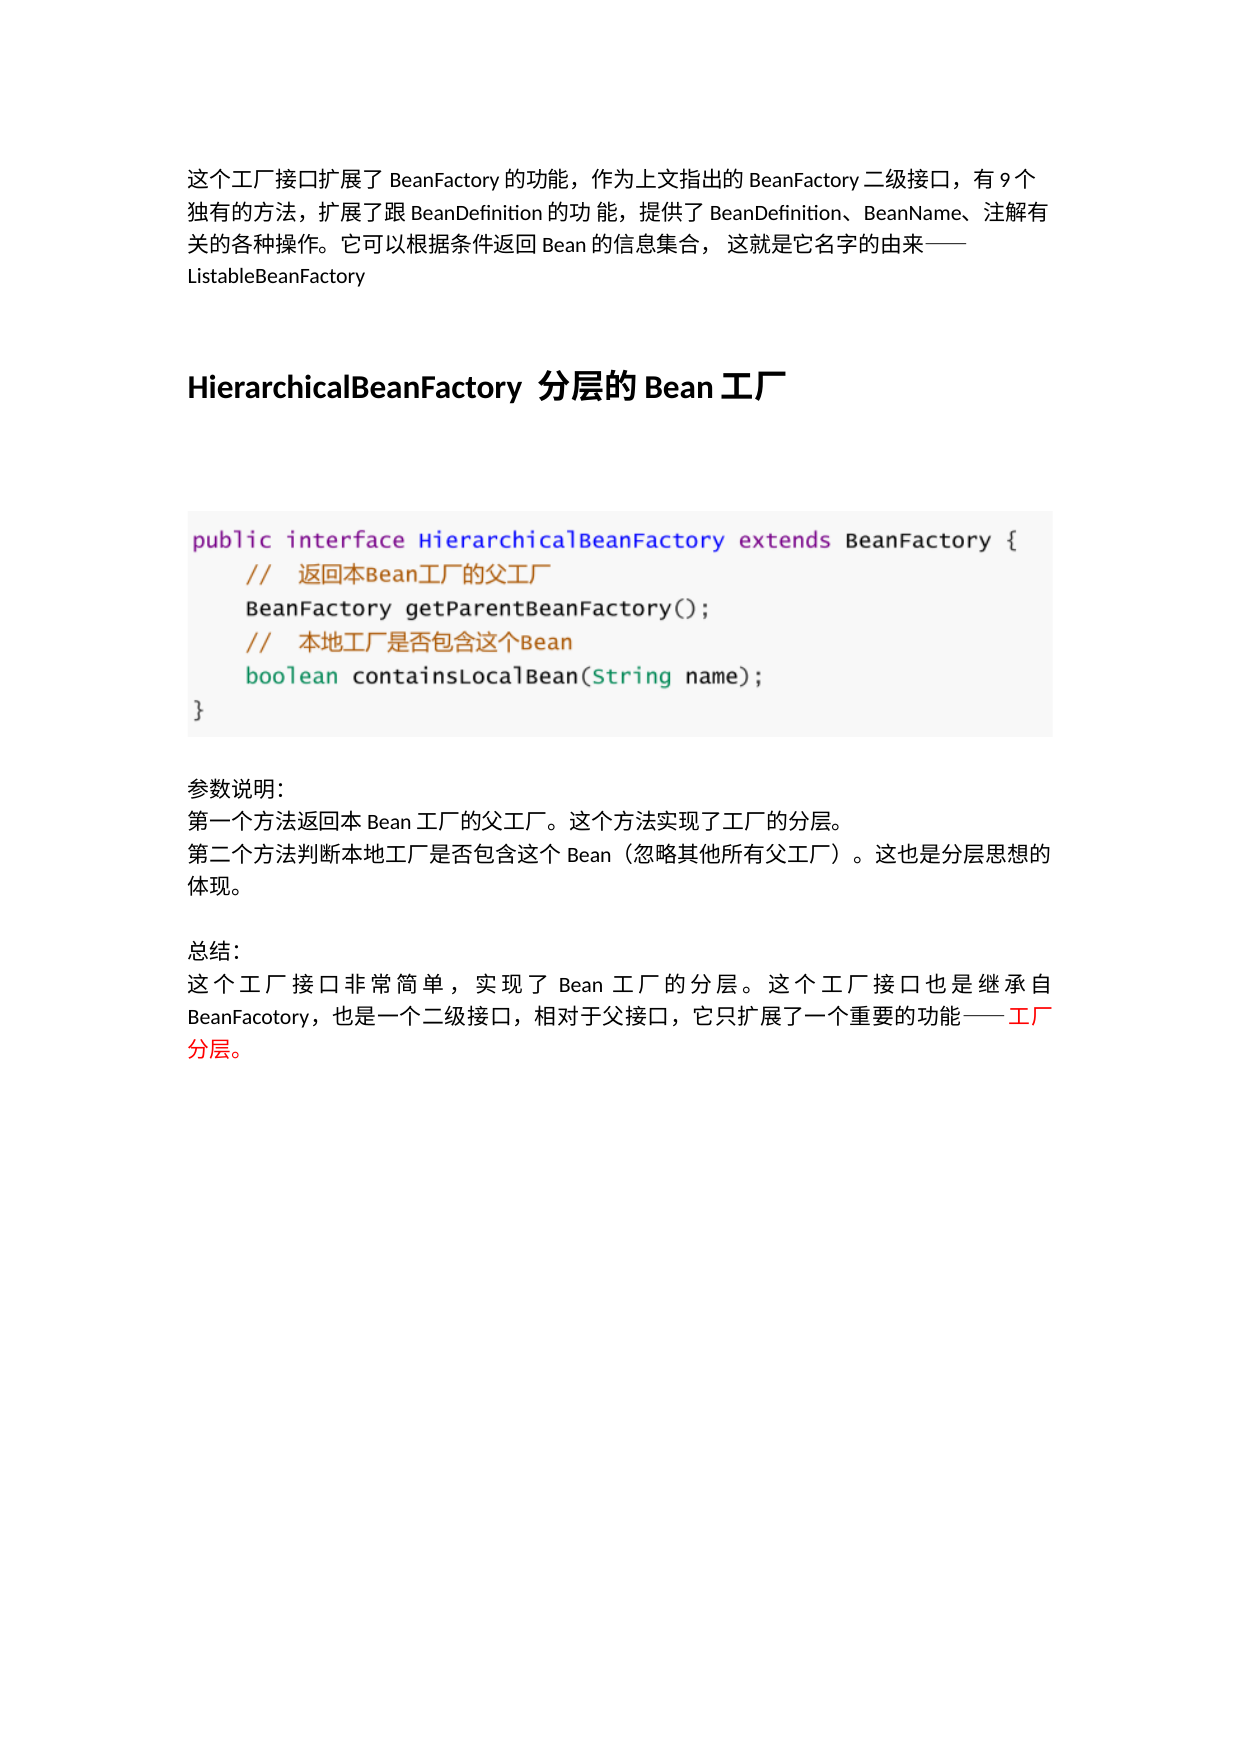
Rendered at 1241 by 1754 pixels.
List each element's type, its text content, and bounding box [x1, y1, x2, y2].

text 总结： [187, 934, 1053, 966]
text 第一个方法返回本Bean工厂的父工厂。这个方法实现了工厂的分层。 [187, 804, 1053, 836]
picture [187, 511, 1053, 737]
text 这个工厂接口非常简单，实现了Bean工厂的分层。这个工厂接口也是继承自BeanFacotory，也是一个二级接口，相对于父接口，它只扩展了一个重要的功能——工厂分层。 [187, 966, 1053, 1064]
text 参数说明： [187, 771, 1053, 804]
text 第二个方法判断本地工厂是否包含这个Bean（忽略其他所有父工厂）。这也是分层思想的体现。 [187, 836, 1053, 901]
subtitle HierarchicalBeanFactory 分层的Bean工厂 [187, 352, 1053, 417]
text 这个工厂接口扩展了 BeanFactory的功能，作为上文指出的BeanFactory二级接口，有9个独有的方法，扩展了跟BeanDefinition的功 能，提供了BeanDefinition、BeanName、注解有关的各种操作。它可以根据条件返回Bean的信息集合， 这就是它名字的由来——ListableBeanFactory [187, 162, 1053, 292]
